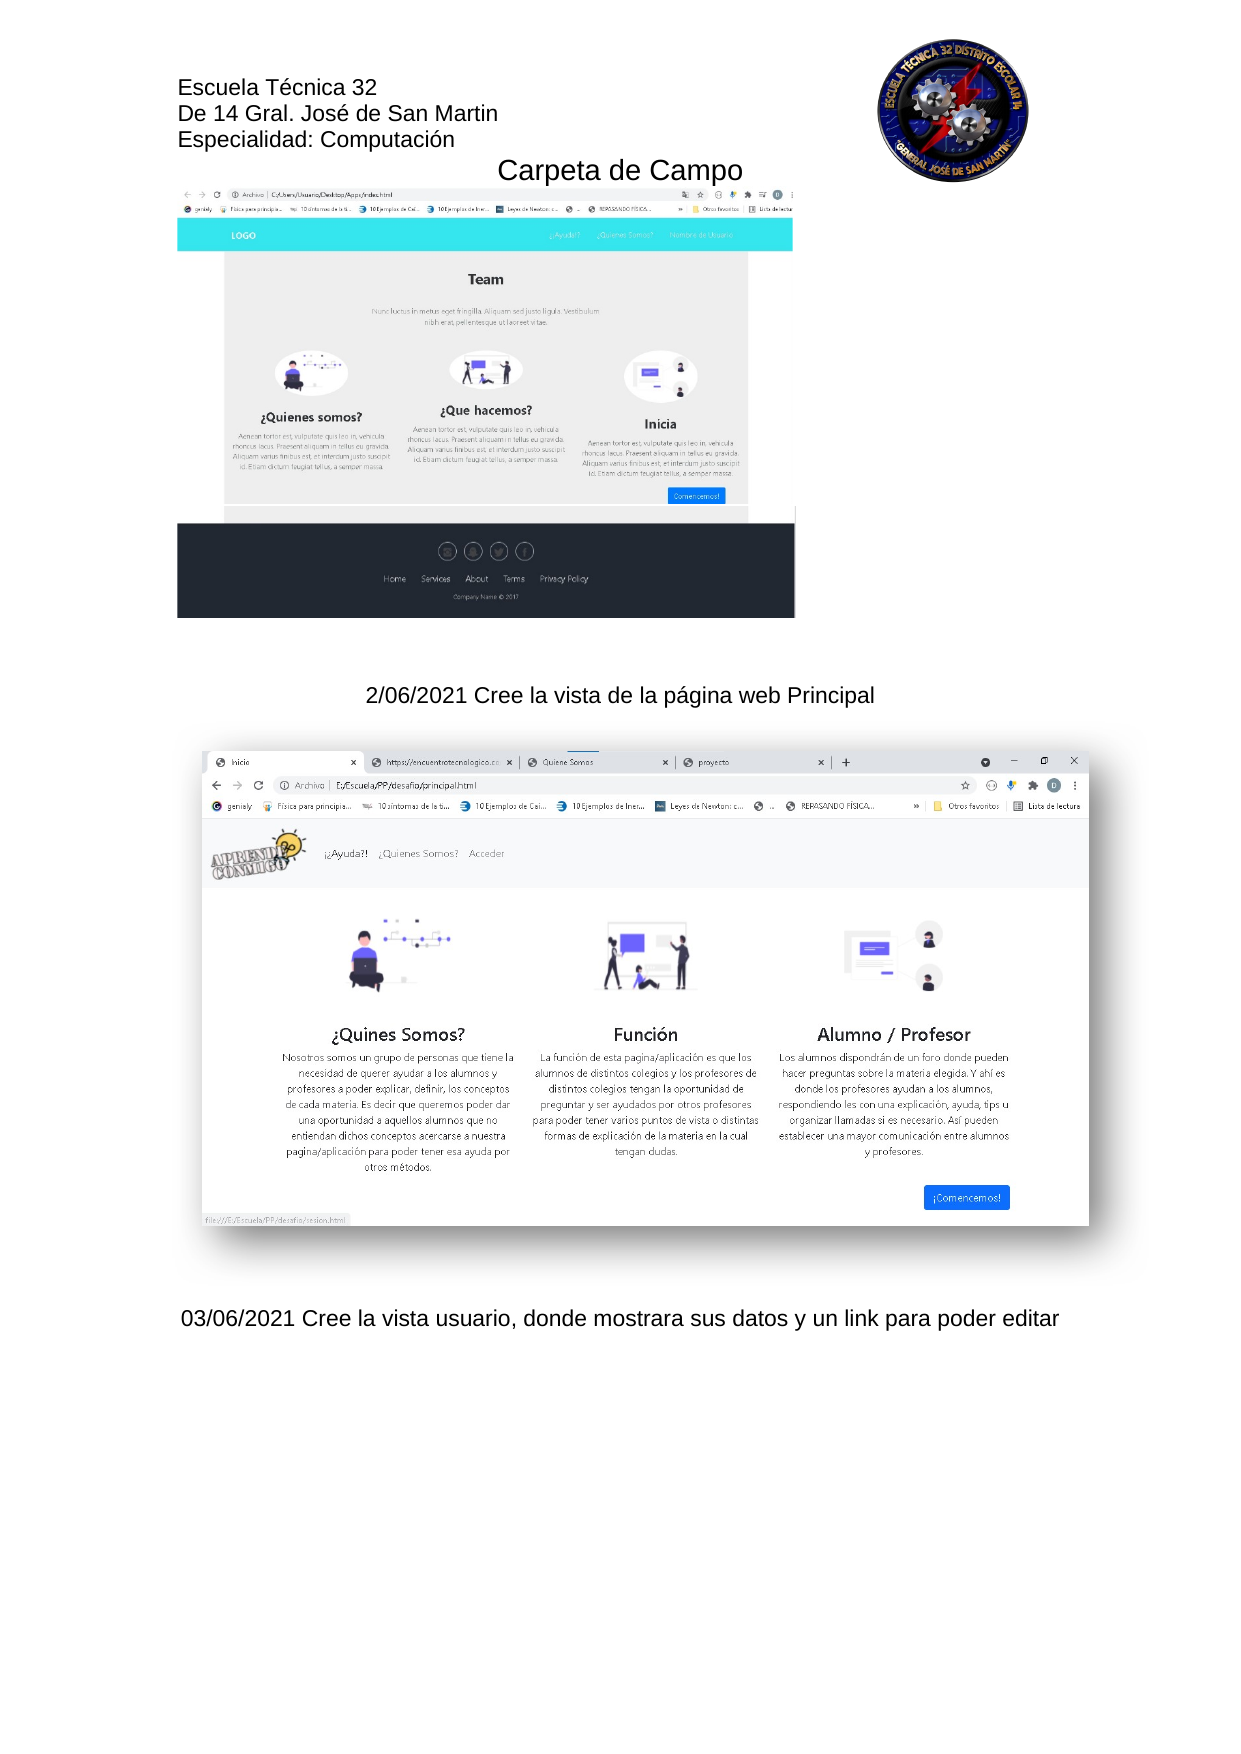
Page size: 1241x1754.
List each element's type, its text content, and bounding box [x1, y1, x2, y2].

text 03/06/2021 Cree la vista usuario, donde mostrara sus datos y un link para poder editar [177, 1305, 1063, 1331]
picture [177, 186, 793, 504]
text 2/06/2021 Cree la vista de la página web Principal [177, 682, 1063, 708]
picture [202, 751, 1089, 1226]
picture [873, 34, 1037, 189]
picture [177, 506, 796, 618]
